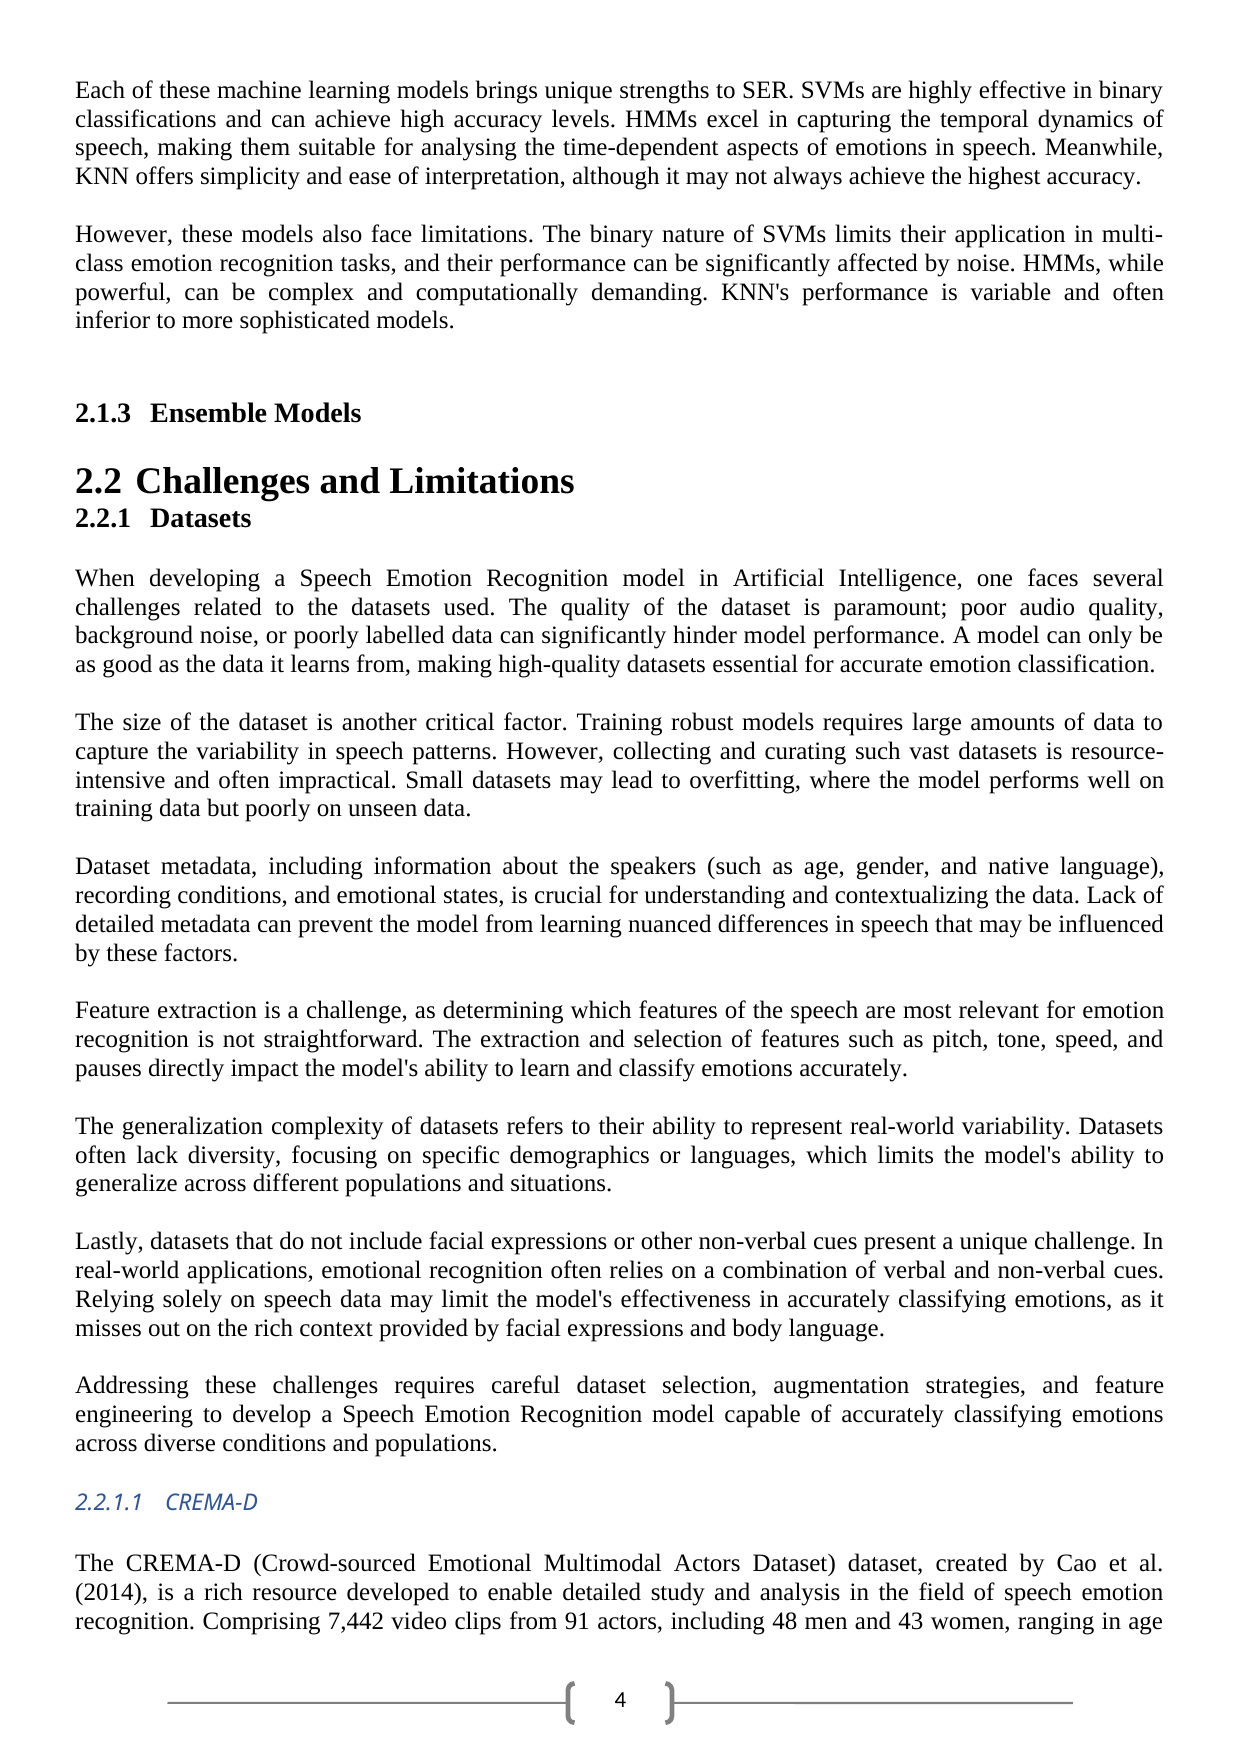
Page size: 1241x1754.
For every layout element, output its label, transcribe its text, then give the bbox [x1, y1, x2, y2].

text The generalization complexity of datasets refers to their ability to represent real-world variability. Datasets often lack diversity, focusing on specific demographics or languages, which limits the model's ability to generalize across different populations and situations. [75, 1111, 1165, 1197]
text Feature extraction is a challenge, as determining which features of the speech are most relevant for emotion recognition is not straightforward. The extraction and selection of features such as pitch, tone, speed, and pauses directly impact the model's ability to learn and classify emotions accurately. [75, 996, 1165, 1082]
subtitle Challenges and Limitations [75, 458, 1165, 501]
text Dataset metadata, including information about the speakers (such as age, gender, and native language), recording conditions, and emotional states, is crucial for understanding and contextualizing the data. Lack of detailed metadata can prevent the model from learning nuanced differences in speech that may be influenced by these factors. [75, 851, 1165, 966]
text When developing a Speech Emotion Recognition model in Artificial Intelligence, one faces several challenges related to the datasets used. The quality of the dataset is paramount; poor audio quality, background noise, or poorly labelled data can significantly hinder model performance. A model can only be as good as the data it learns from, making high-quality datasets essential for accurate emotion classification. [75, 563, 1165, 678]
text Lastly, datasets that do not include facial expressions or other non-verbal cues present a unique challenge. In real-world applications, emotional recognition often relies on a combination of verbal and non-verbal cues. Relying solely on speech data may limit the model's effectiveness in accurately classifying emotions, as it misses out on the rich context provided by facial expressions and body language. [75, 1226, 1165, 1341]
subtitle CREMA-D [75, 1486, 1165, 1517]
text Each of these machine learning models brings unique strengths to SER. SVMs are highly effective in binary classifications and can achieve high accuracy levels. HMMs excel in capturing the temporal dynamics of speech, making them suitable for analysing the time-dependent aspects of emotions in speech. Meanwhile, KNN offers simplicity and ease of interpretation, although it may not always achieve the highest accuracy. [75, 75, 1165, 190]
subtitle Datasets [75, 501, 1165, 534]
text The size of the dataset is another critical factor. Training robust models requires large amounts of data to capture the variability in speech patterns. However, collecting and curating such vast datasets is resource-intensive and often impractical. Small datasets may lead to overfitting, where the model performs well on training data but poorly on unseen data. [75, 707, 1165, 822]
text However, these models also face limitations. The binary nature of SVMs limits their application in multi-class emotion recognition tasks, and their performance can be significantly affected by noise. HMMs, while powerful, can be complex and computationally demanding. KNN's performance is variable and often inferior to more sophisticated models. [75, 219, 1165, 334]
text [75, 1548, 1165, 1635]
text Addressing these challenges requires careful dataset selection, augmentation strategies, and feature engineering to develop a Speech Emotion Recognition model capable of accurately classifying emotions across diverse conditions and populations. [75, 1371, 1165, 1457]
subtitle Ensemble Models [75, 396, 1165, 428]
